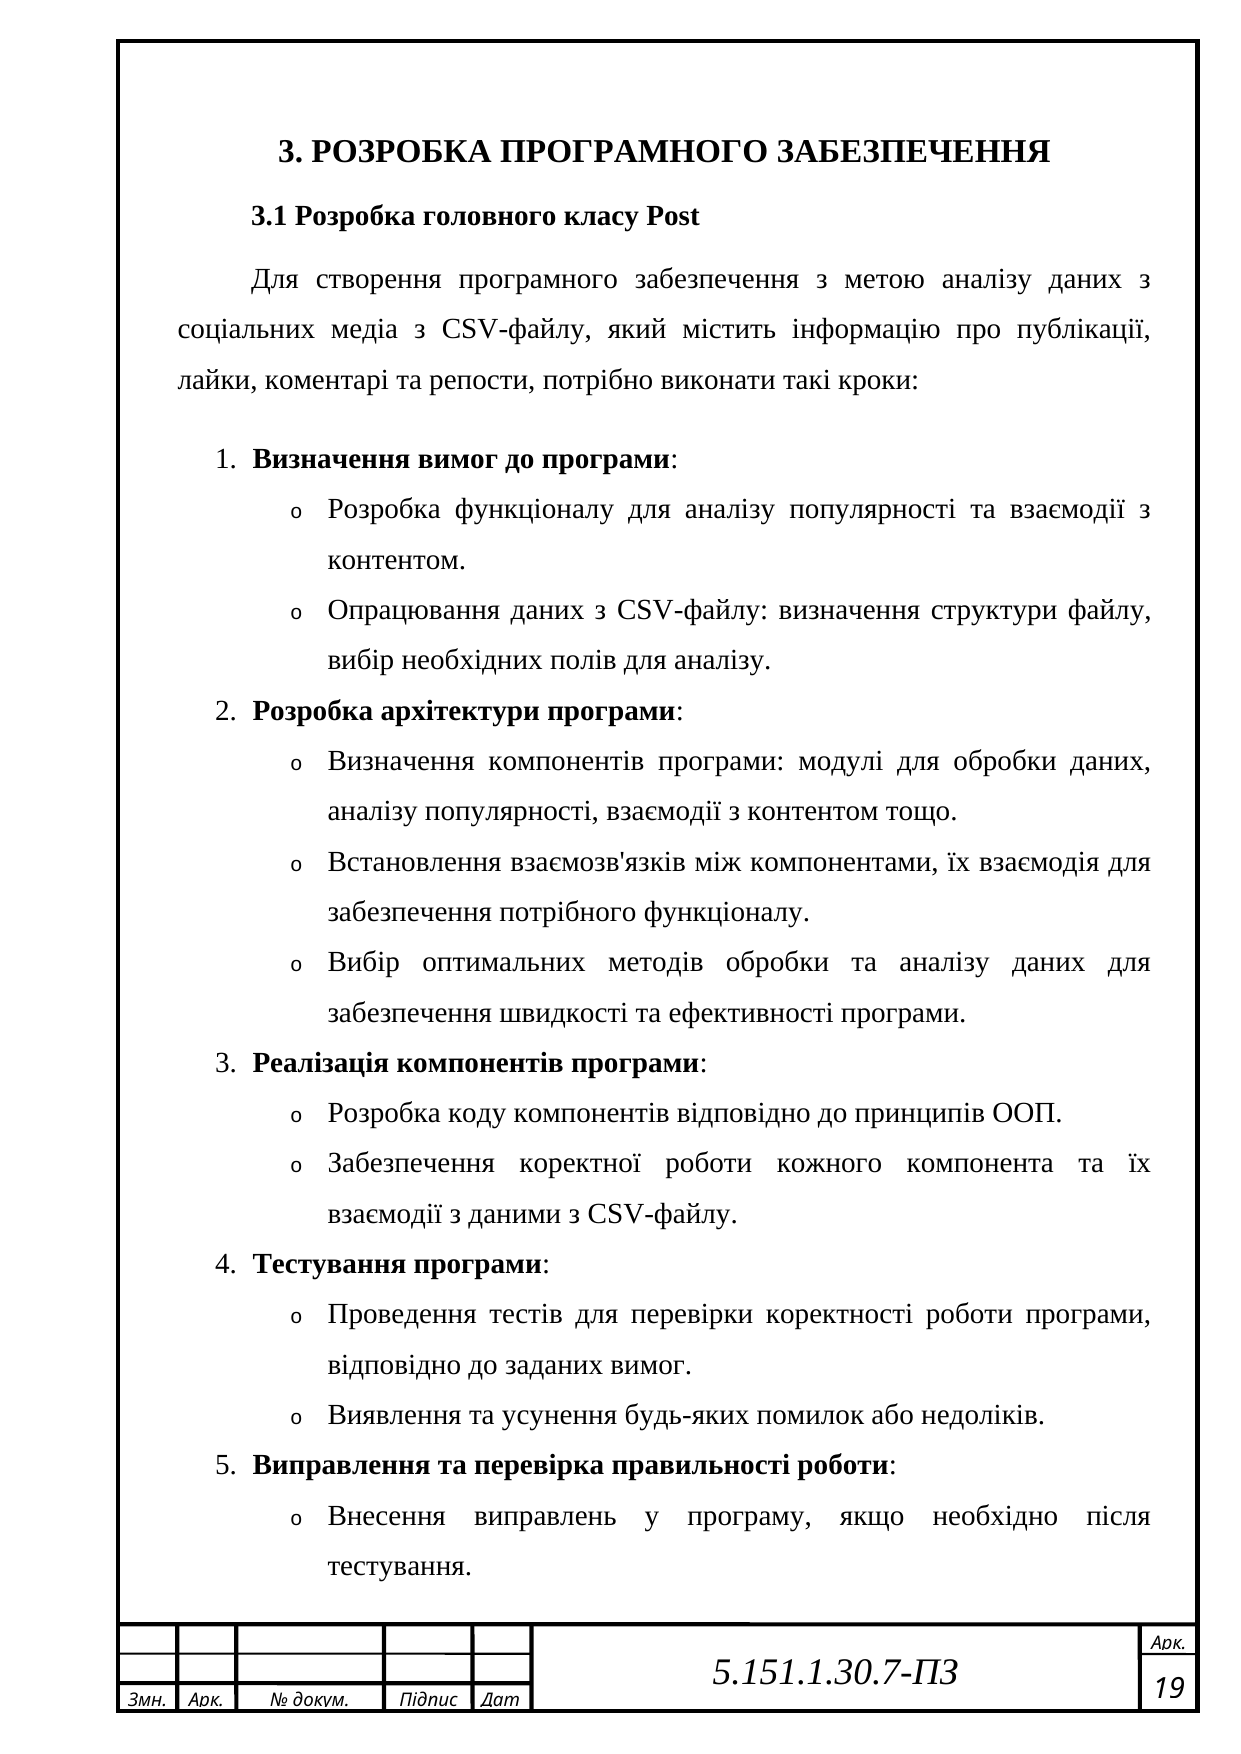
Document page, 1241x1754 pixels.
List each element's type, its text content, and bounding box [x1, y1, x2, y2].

list Опрацювання даних з CSV-файлу: визначення структури файлу, вибір необхідних полів для аналізу. [290, 592, 1152, 676]
list Внесення виправлень у програму, якщо необхідно після тестування. [290, 1498, 1152, 1582]
list Розробка коду компонентів відповідно до принципiв ООП. [290, 1095, 1152, 1129]
list Реалізація компонентів програми: [215, 1045, 1152, 1078]
list Вибір оптимальних методів обробки та аналізу даних для забезпечення швидкості та ефективності програми. [290, 944, 1152, 1028]
list Тестування програми: [215, 1246, 1152, 1280]
list Проведення тестів для перевірки коректності роботи програми, відповідно до заданих вимог. [290, 1297, 1152, 1380]
list Виправлення та перевірка правильності роботи: [215, 1447, 1152, 1481]
list Встановлення взаємозв'язків між компонентами, їх взаємодія для забезпечення потрібного функціоналу. [290, 844, 1152, 928]
list Визначення вимог до програми: [215, 441, 1152, 475]
list Виявлення та усунення будь-яких помилок або недоліків. [290, 1397, 1152, 1431]
list Розробка архітектури програми: [215, 693, 1152, 726]
list Забезпечення коректної роботи кожного компонента та їх взаємодії з даними з CSV-файлу. [290, 1146, 1152, 1229]
text Для створення програмного забезпечення з метою аналізу даних з соціальних медіа з CSV-файлу, який містить інформацію про публікації, лайки, коментарі та репости, потрібно виконати такі кроки: [177, 261, 1152, 395]
list Розробка функціоналу для аналізу популярності та взаємодії з контентом. [290, 492, 1152, 575]
text 3. РОЗРОБКА ПРОГРАМНОГО ЗАБЕЗПЕЧЕННЯ [177, 131, 1152, 169]
text 3.1 Розробка головного класу Post [177, 198, 1152, 232]
list Визначення компонентів програми: модулі для обробки даних, аналізу популярності, взаємодії з контентом тощо. [290, 743, 1152, 827]
